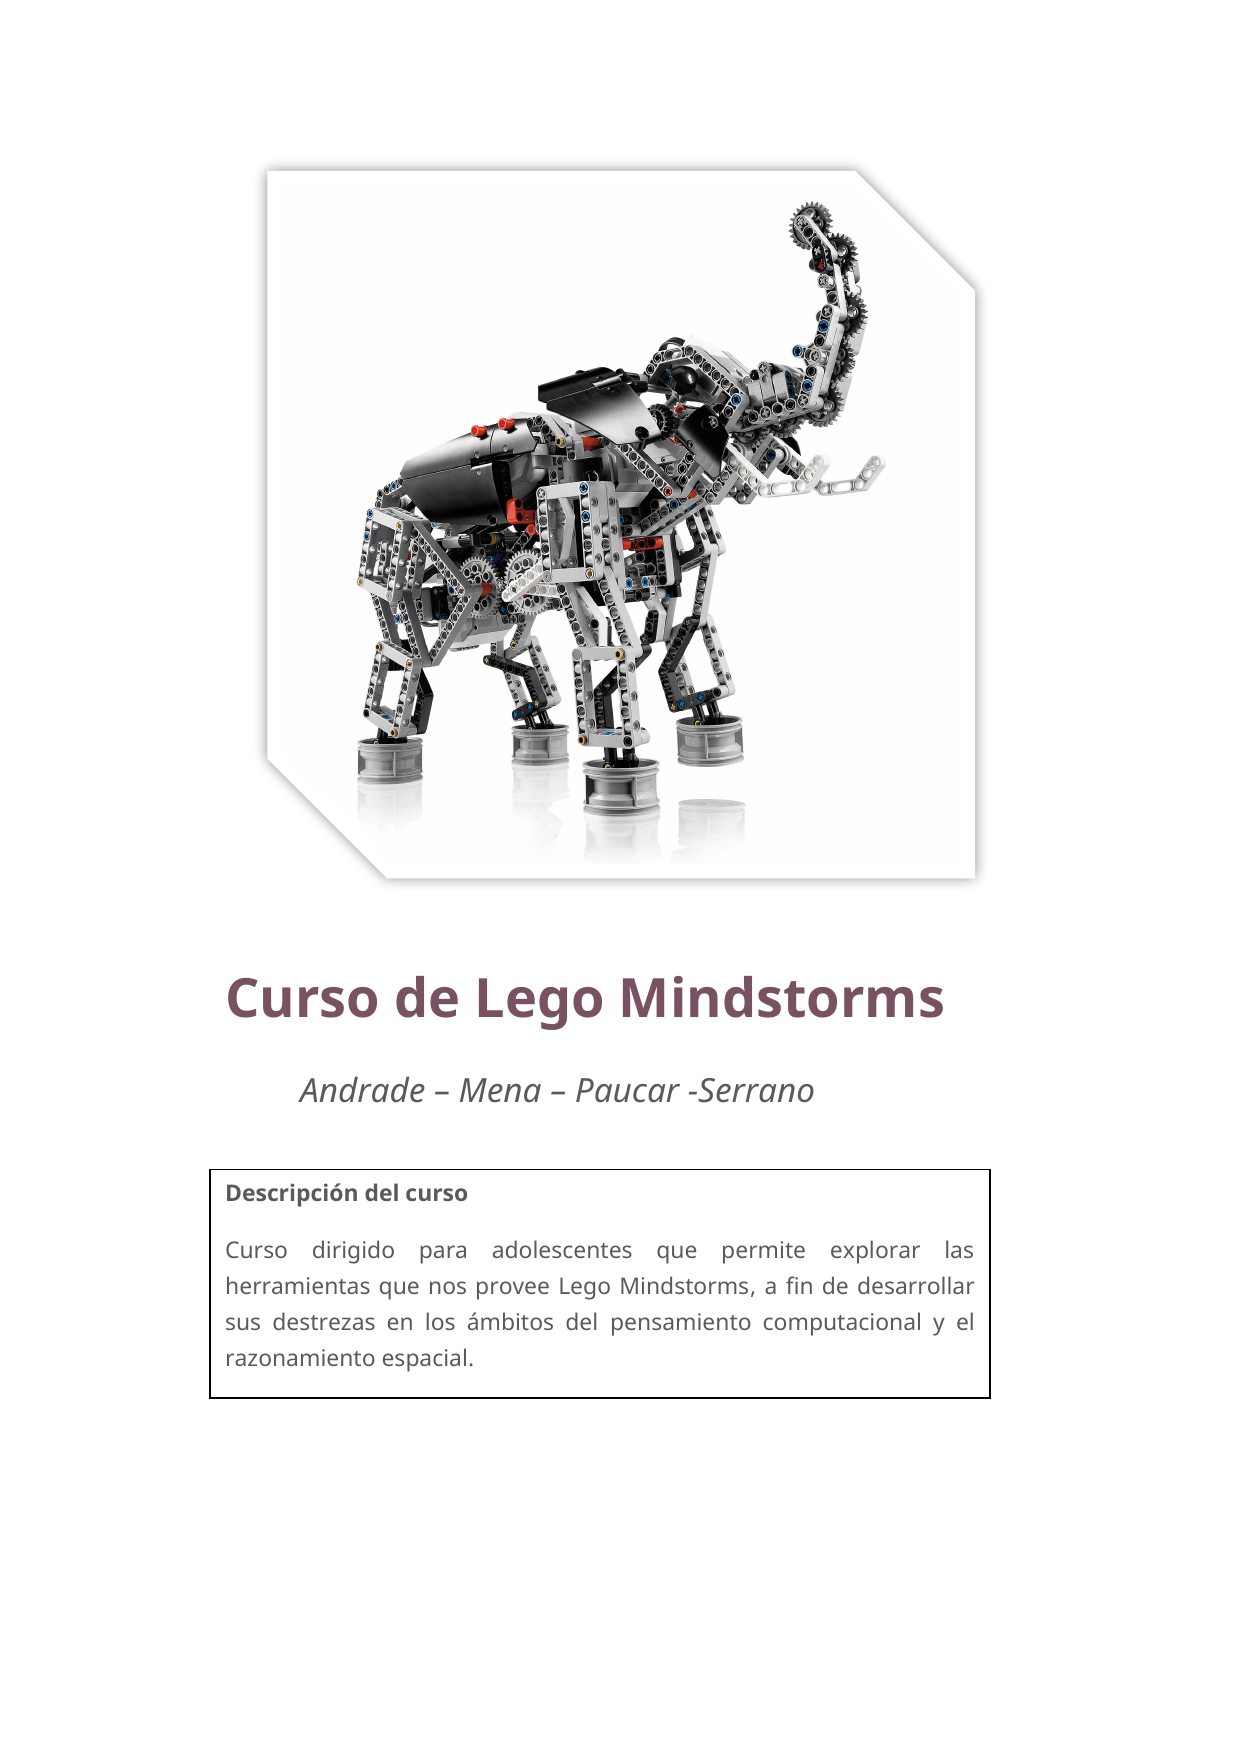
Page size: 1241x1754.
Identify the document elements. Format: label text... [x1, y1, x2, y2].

subtitle Andrade – Mena – Paucar -Serrano [225, 1067, 1090, 1112]
title Curso de Lego Mindstorms [150, 959, 1090, 1033]
picture [282, 186, 960, 863]
